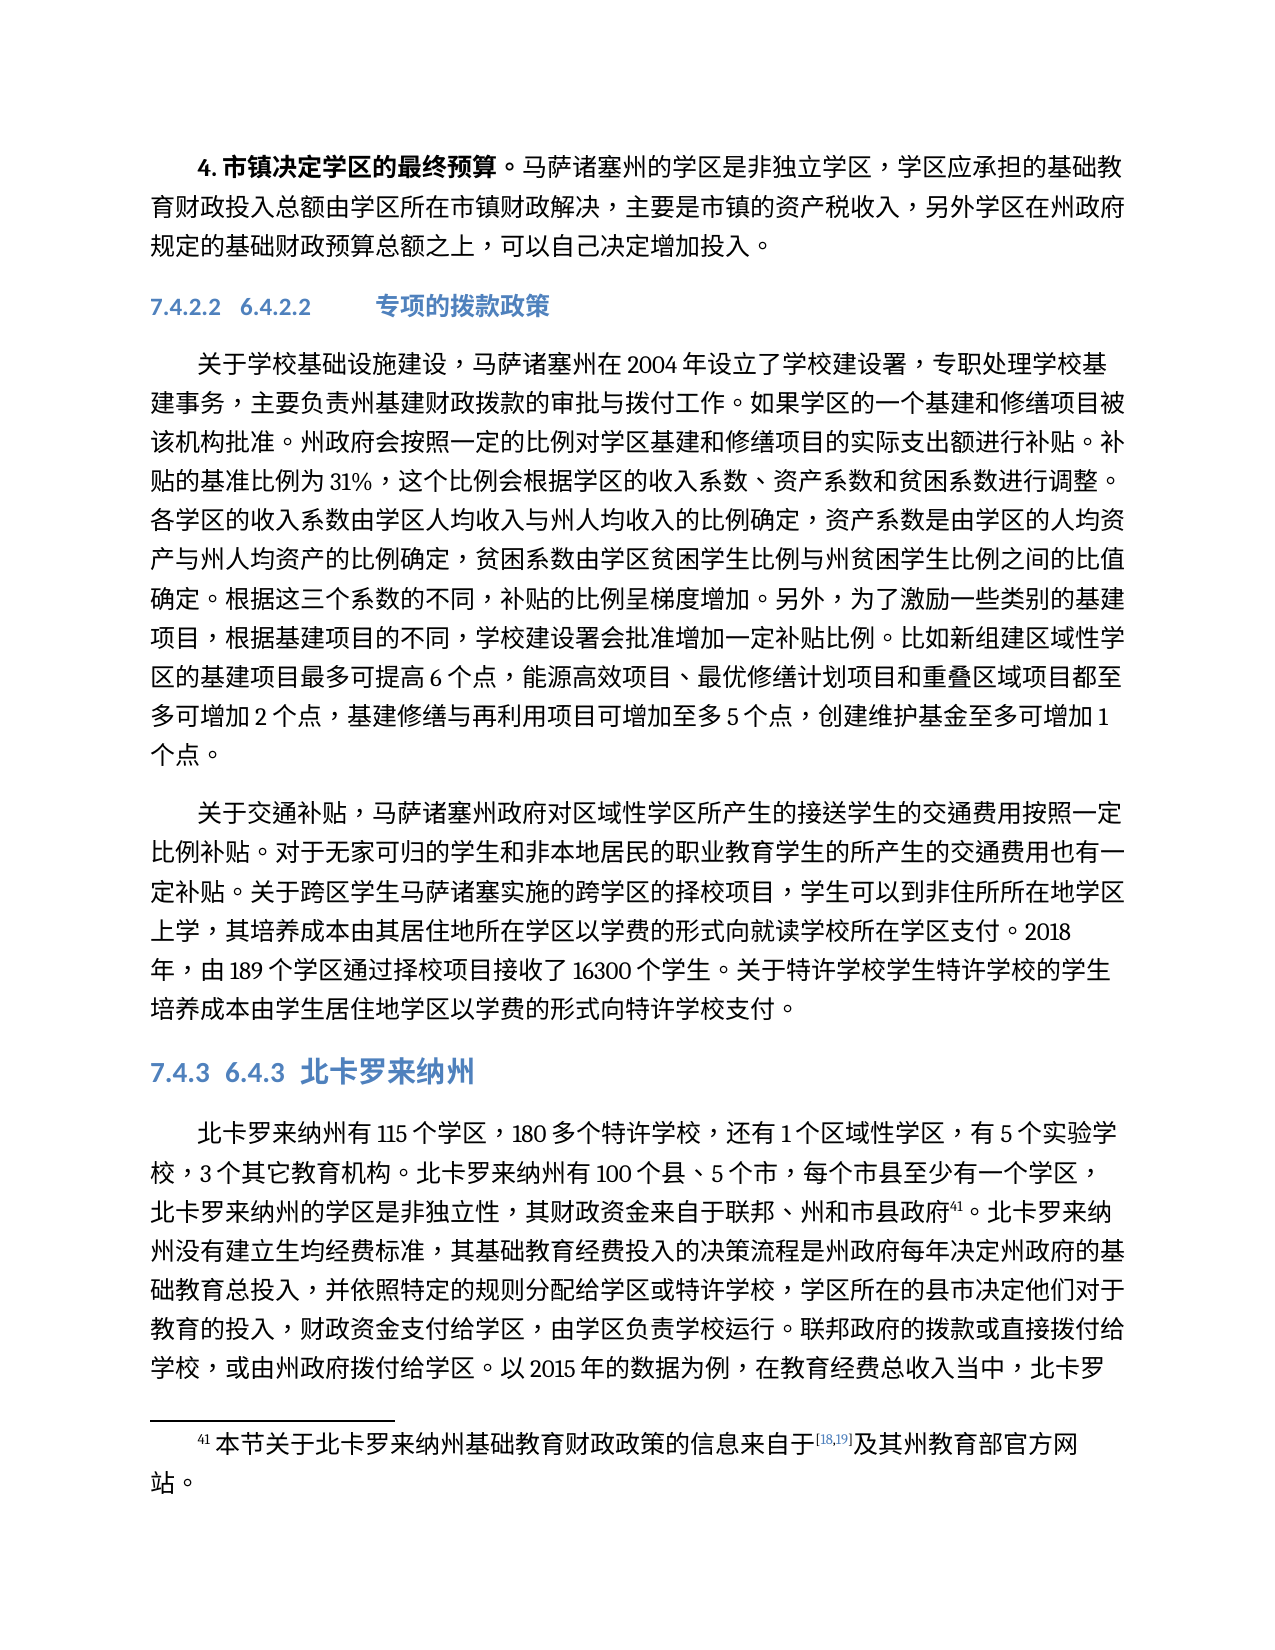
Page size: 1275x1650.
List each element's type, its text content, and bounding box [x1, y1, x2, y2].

text 4. 市镇决定学区的最终预算。马萨诸塞州的学区是非独立学区，学区应承担的基础教育财政投入总额由学区所在市镇财政解决，主要是市镇的资产税收入，另外学区在州政府规定的基础财政预算总额之上，可以自己决定增加投入。 [150, 150, 1125, 262]
subtitle 6.4.2.2 专项的拨款政策 [150, 288, 1125, 322]
subtitle 6.4.3 北卡罗来纳州 [150, 1052, 1125, 1091]
text 关于学校基础设施建设，马萨诸塞州在2004年设立了学校建设署，专职处理学校基建事务，主要负责州基建财政拨款的审批与拨付工作。如果学区的一个基建和修缮项目被该机构批准。州政府会按照一定的比例对学区基建和修缮项目的实际支出额进行补贴。补贴的基准比例为31%，这个比例会根据学区的收入系数、资产系数和贫困系数进行调整。各学区的收入系数由学区人均收入与州人均收入的比例确定，资产系数是由学区的人均资产与州人均资产的比例确定，贫困系数由学区贫困学生比例与州贫困学生比例之间的比值确定。根据这三个系数的不同，补贴的比例呈梯度增加。另外，为了激励一些类别的基建项目，根据基建项目的不同，学校建设署会批准增加一定补贴比例。比如新组建区域性学区的基建项目最多可提高6个点，能源高效项目、最优修缮计划项目和重叠区域项目都至多可增加2个点，基建修缮与再利用项目可增加至多5个点，创建维护基金至多可增加1个点。 [150, 346, 1125, 772]
text 关于交通补贴，马萨诸塞州政府对区域性学区所产生的接送学生的交通费用按照一定比例补贴。对于无家可归的学生和非本地居民的职业教育学生的所产生的交通费用也有一定补贴。关于跨区学生马萨诸塞实施的跨学区的择校项目，学生可以到非住所所在地学区上学，其培养成本由其居住地所在学区以学费的形式向就读学校所在学区支付。2018年，由189个学区通过择校项目接收了16300个学生。关于特许学校学生特许学校的学生培养成本由学生居住地学区以学费的形式向特许学校支付。 [150, 796, 1125, 1026]
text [150, 1116, 1125, 1385]
